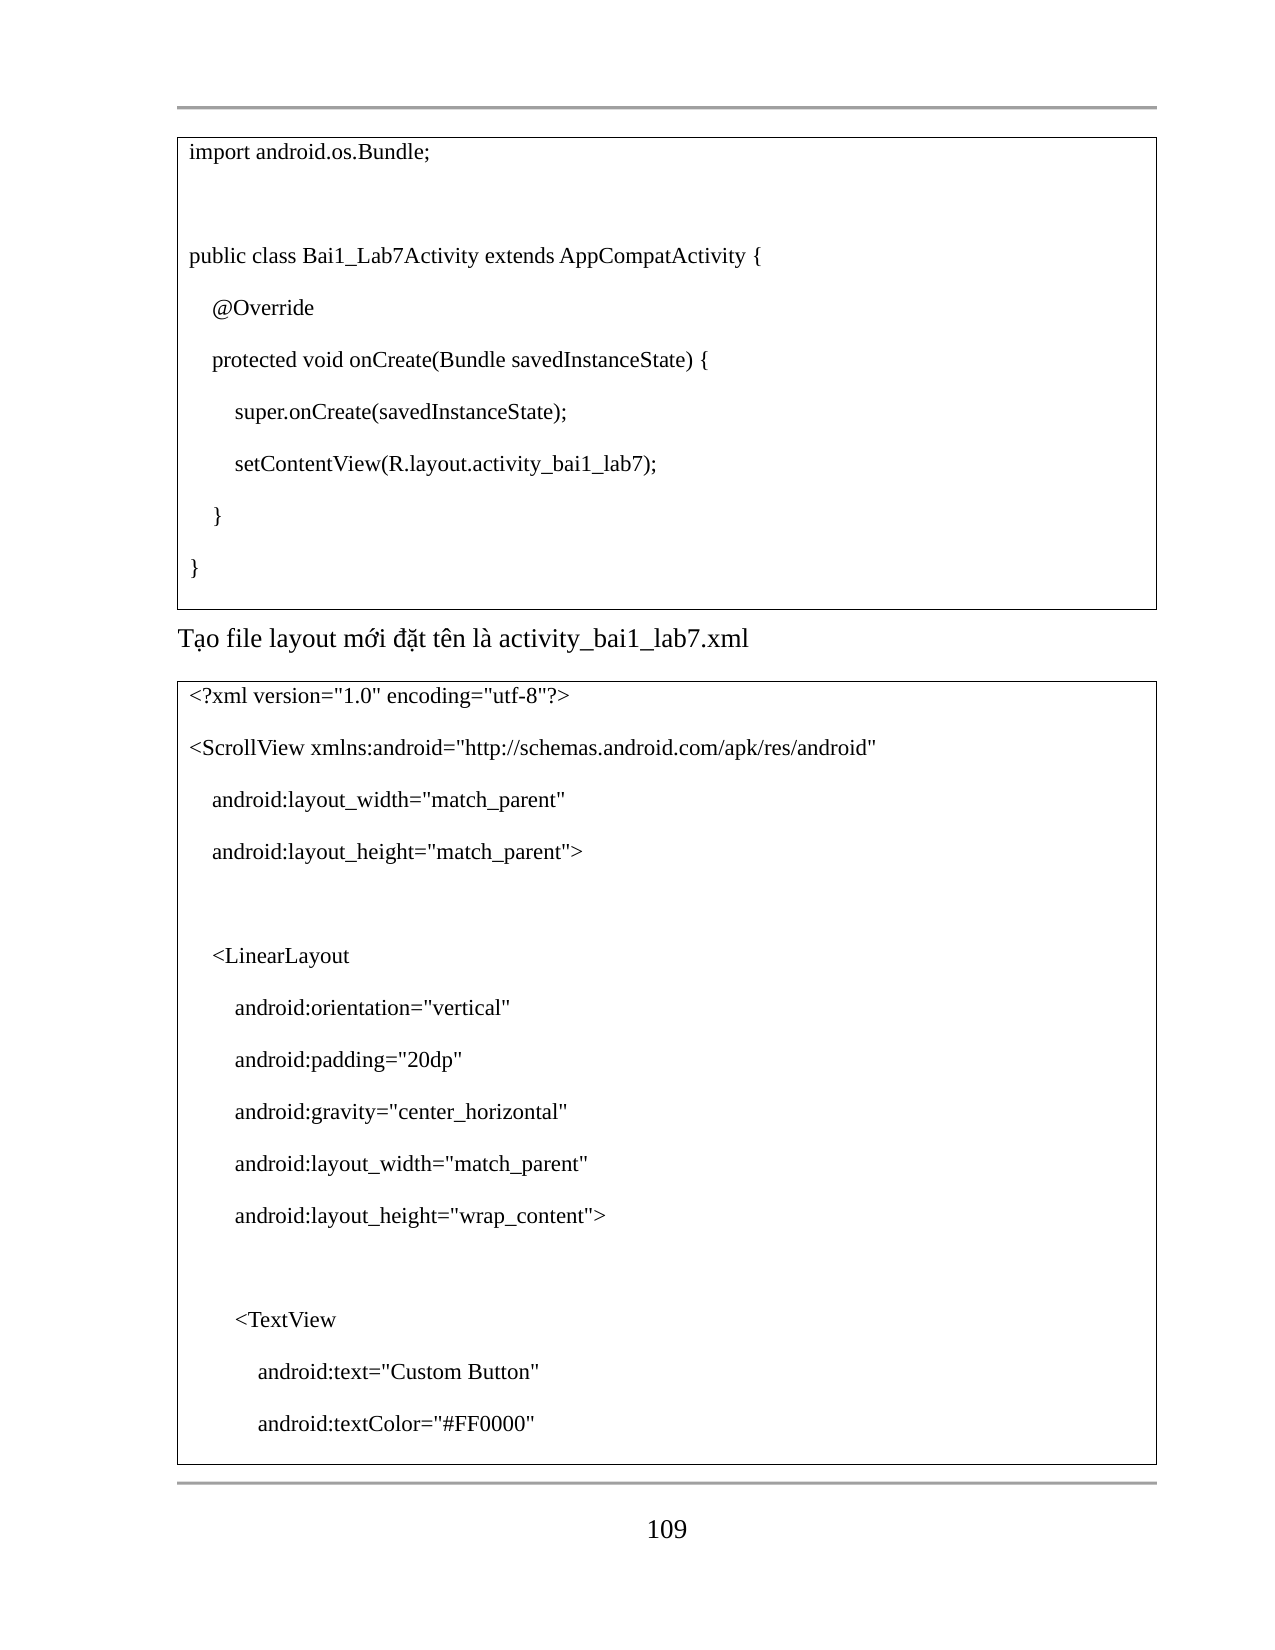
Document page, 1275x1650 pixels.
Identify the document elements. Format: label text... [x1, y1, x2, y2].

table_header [178, 682, 1156, 1464]
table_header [178, 138, 1156, 608]
text Tạo file layout mới đặt tên là activity_bai1_lab7.xml [177, 622, 1156, 653]
